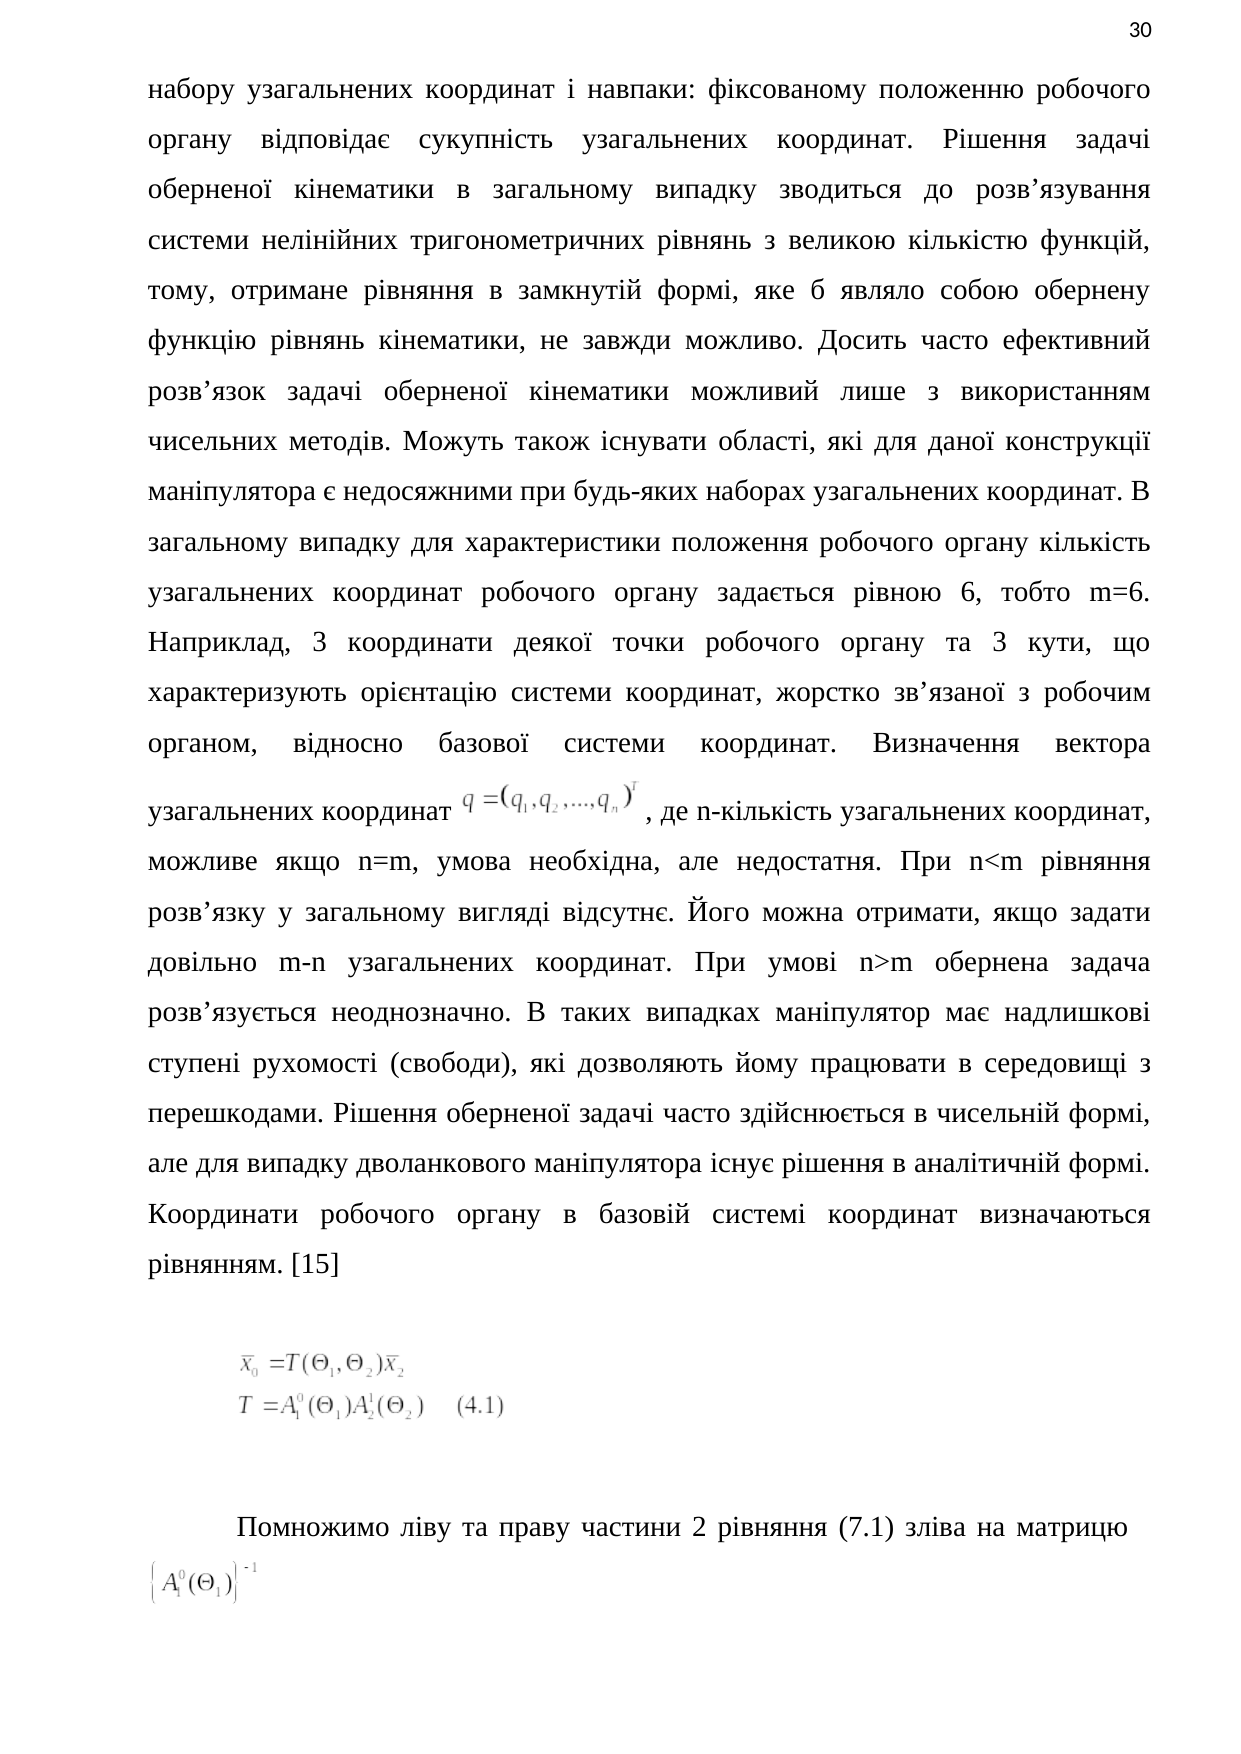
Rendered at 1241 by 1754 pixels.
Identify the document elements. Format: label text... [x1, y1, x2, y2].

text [148, 71, 1152, 1279]
text Помножимо ліву та праву частини 2 рівняння (7.1) зліва на матрицю [148, 1490, 1152, 1608]
